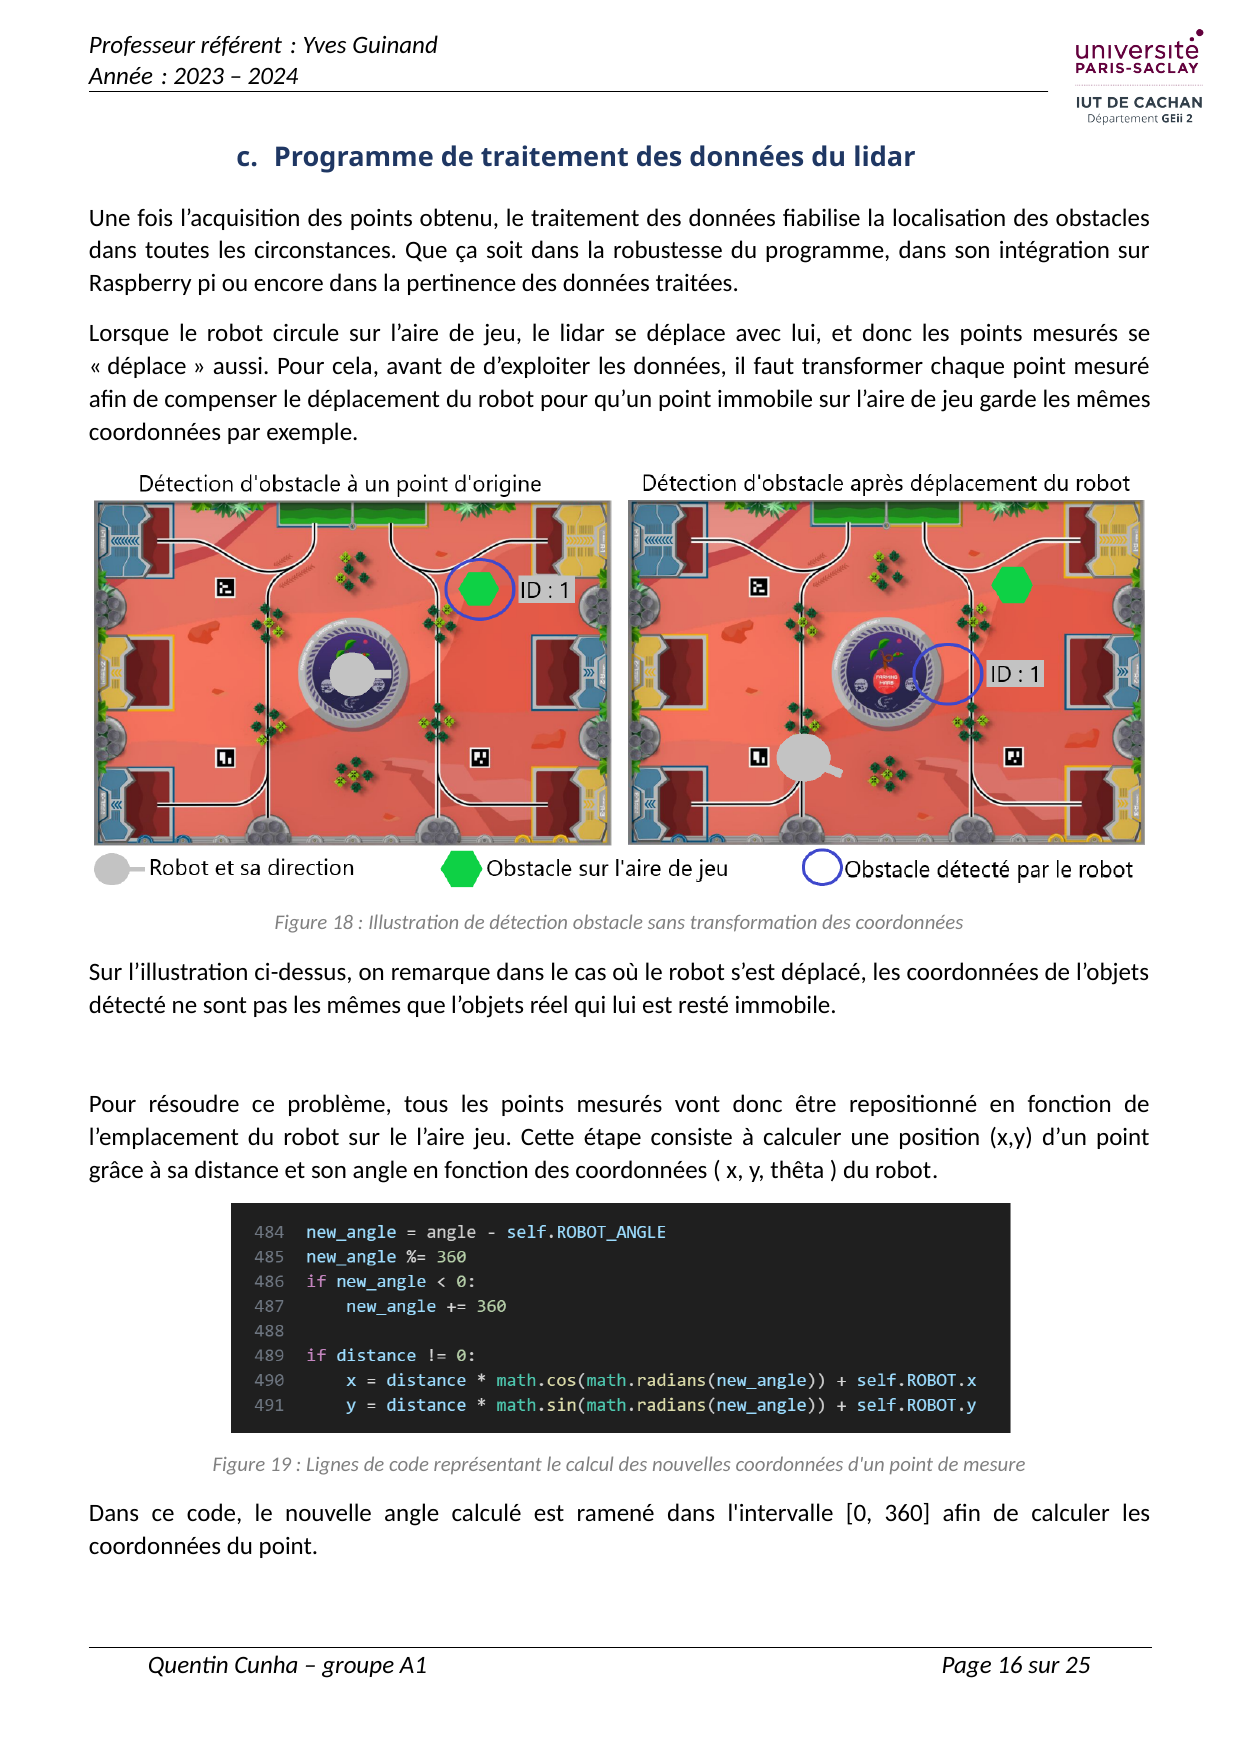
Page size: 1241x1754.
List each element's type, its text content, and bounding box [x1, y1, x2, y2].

picture [1064, 17, 1214, 132]
picture [89, 465, 1151, 891]
text Dans ce code, le nouvelle angle calculé est ramené dans l'intervalle [0, 360] afin de calculer les coordonnées du point. [89, 1497, 1152, 1561]
text Une fois l’acquisition des points obtenu, le traitement des données fiabilise la localisation des obstacles dans toutes les circonstances. Que ça soit dans la robustesse du programme, dans son intégration sur Raspberry pi ou encore dans la pertinence des données traitées. [89, 202, 1152, 298]
text Lorsque le robot circule sur l’aire de jeu, le lidar se déplace avec lui, et donc les points mesurés se « déplace » aussi. Pour cela, avant de d’exploiter les données, il faut transformer chaque point mesuré afin de compenser le déplacement du robot pour qu’un point immobile sur l’aire de jeu garde les mêmes coordonnées par exemple. [89, 317, 1152, 446]
subtitle Programme de traitement des données du lidar [236, 137, 1152, 174]
text Sur l’illustration ci-dessus, on remarque dans le cas où le robot s’est déplacé, les coordonnées de l’objets détecté ne sont pas les mêmes que l’objets réel qui lui est resté immobile. [89, 956, 1152, 1019]
picture [180, 1203, 1060, 1433]
text Pour résoudre ce problème, tous les points mesurés vont donc être repositionné en fonction de l’emplacement du robot sur le l’aire jeu. Cette étape consiste à calculer une position (x,y) d’un point grâce à sa distance et son angle en fonction des coordonnées ( x, y, thêta ) du robot. [89, 1088, 1152, 1184]
